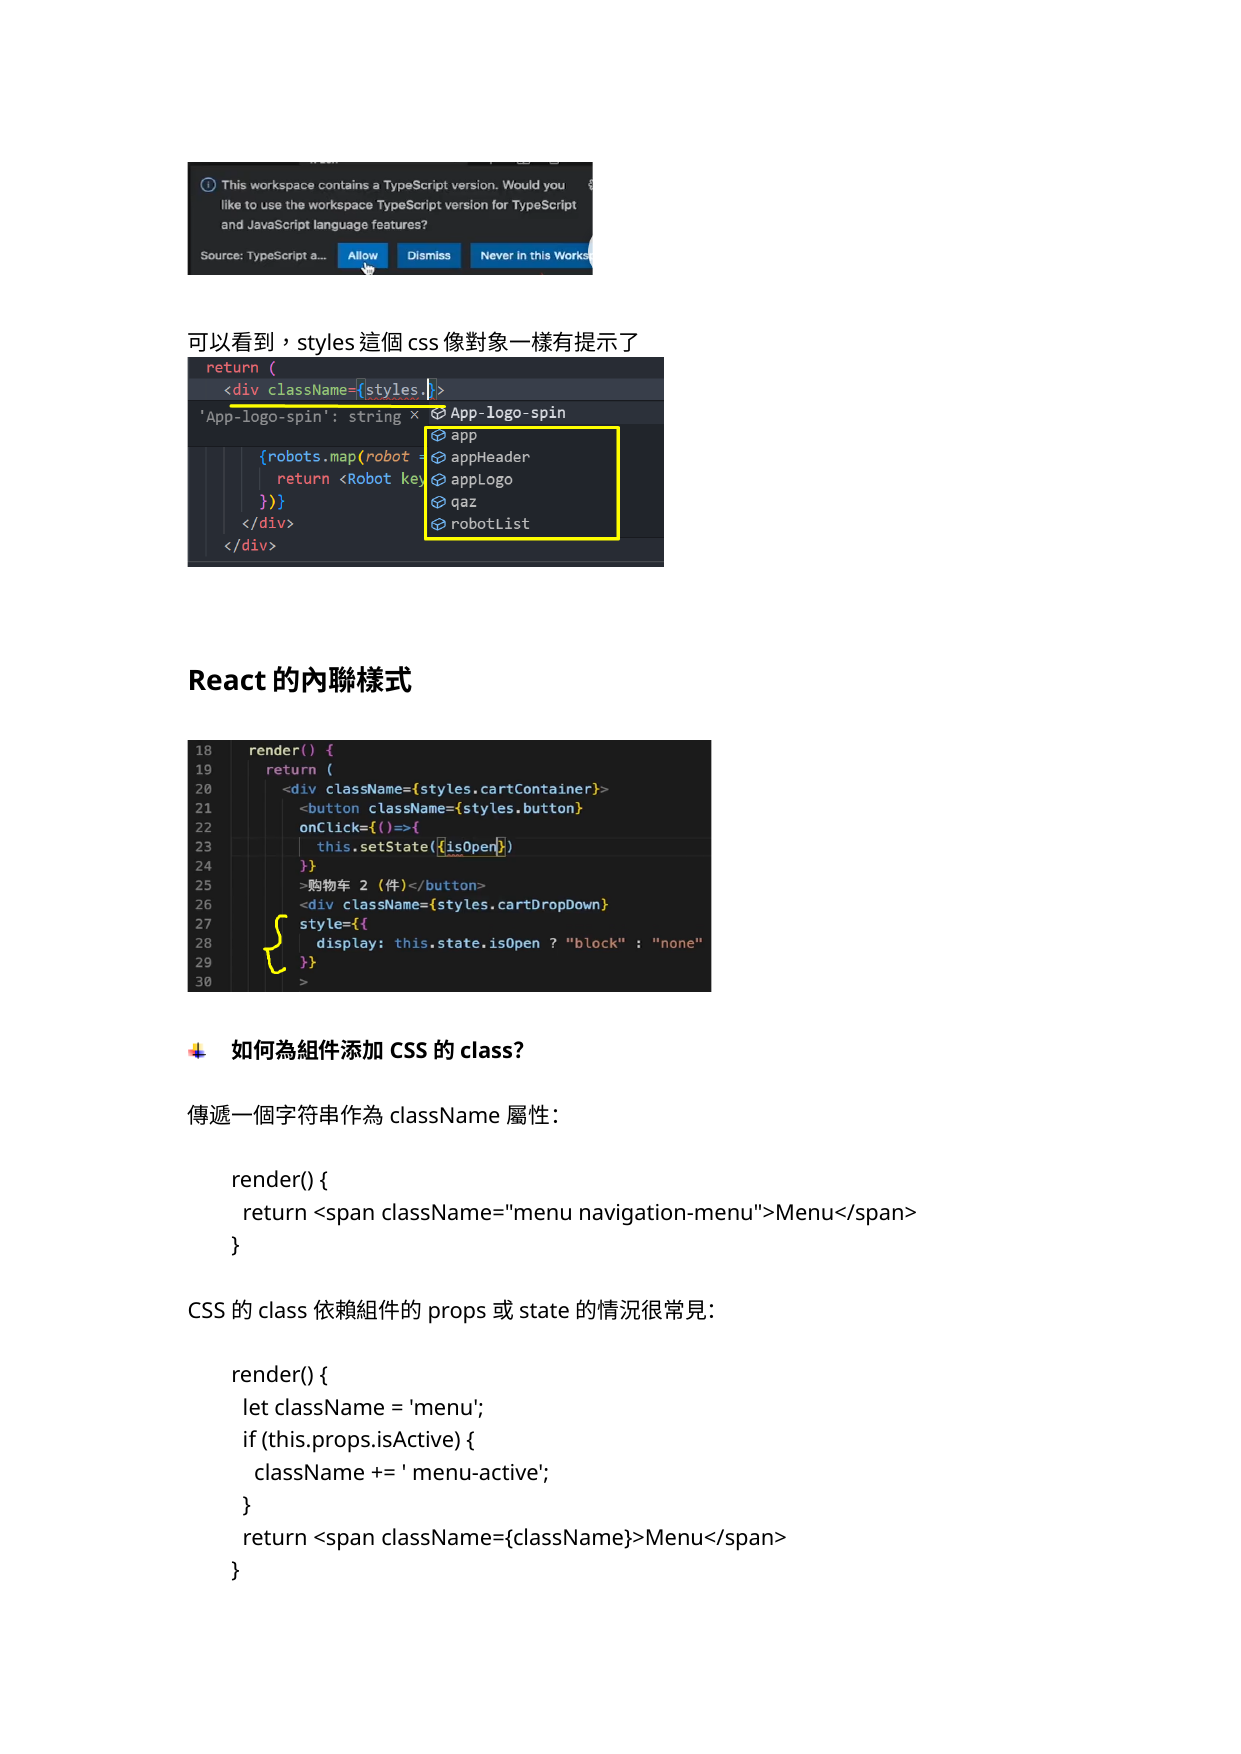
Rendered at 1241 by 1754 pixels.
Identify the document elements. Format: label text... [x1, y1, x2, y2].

picture [187, 162, 593, 275]
list className += ' menu-active'; [187, 1455, 1053, 1488]
list } [187, 1488, 1053, 1520]
list } [187, 1228, 1053, 1260]
list let className = 'menu'; [187, 1390, 1053, 1423]
list if (this.props.isActive) { [187, 1423, 1053, 1455]
text CSS 的 class 依賴組件的 props 或 state 的情況很常見： [187, 1293, 1053, 1325]
picture [187, 357, 664, 567]
text 傳遞一個字符串作為 className 屬性： [187, 1098, 1053, 1130]
list return <span className={className}>Menu</span> [187, 1520, 1053, 1553]
list return <span className="menu navigation-menu">Menu</span> [187, 1195, 1053, 1228]
list 如何為組件添加 CSS 的 class？ [187, 1033, 1053, 1065]
picture [188, 1041, 206, 1059]
list render() { [187, 1163, 1053, 1195]
text 可以看到，styles這個css像對象一樣有提示了 [187, 324, 1053, 357]
subtitle React的內聯樣式 [187, 646, 1053, 711]
picture [187, 740, 712, 992]
list } [187, 1553, 1053, 1585]
list render() { [187, 1358, 1053, 1390]
